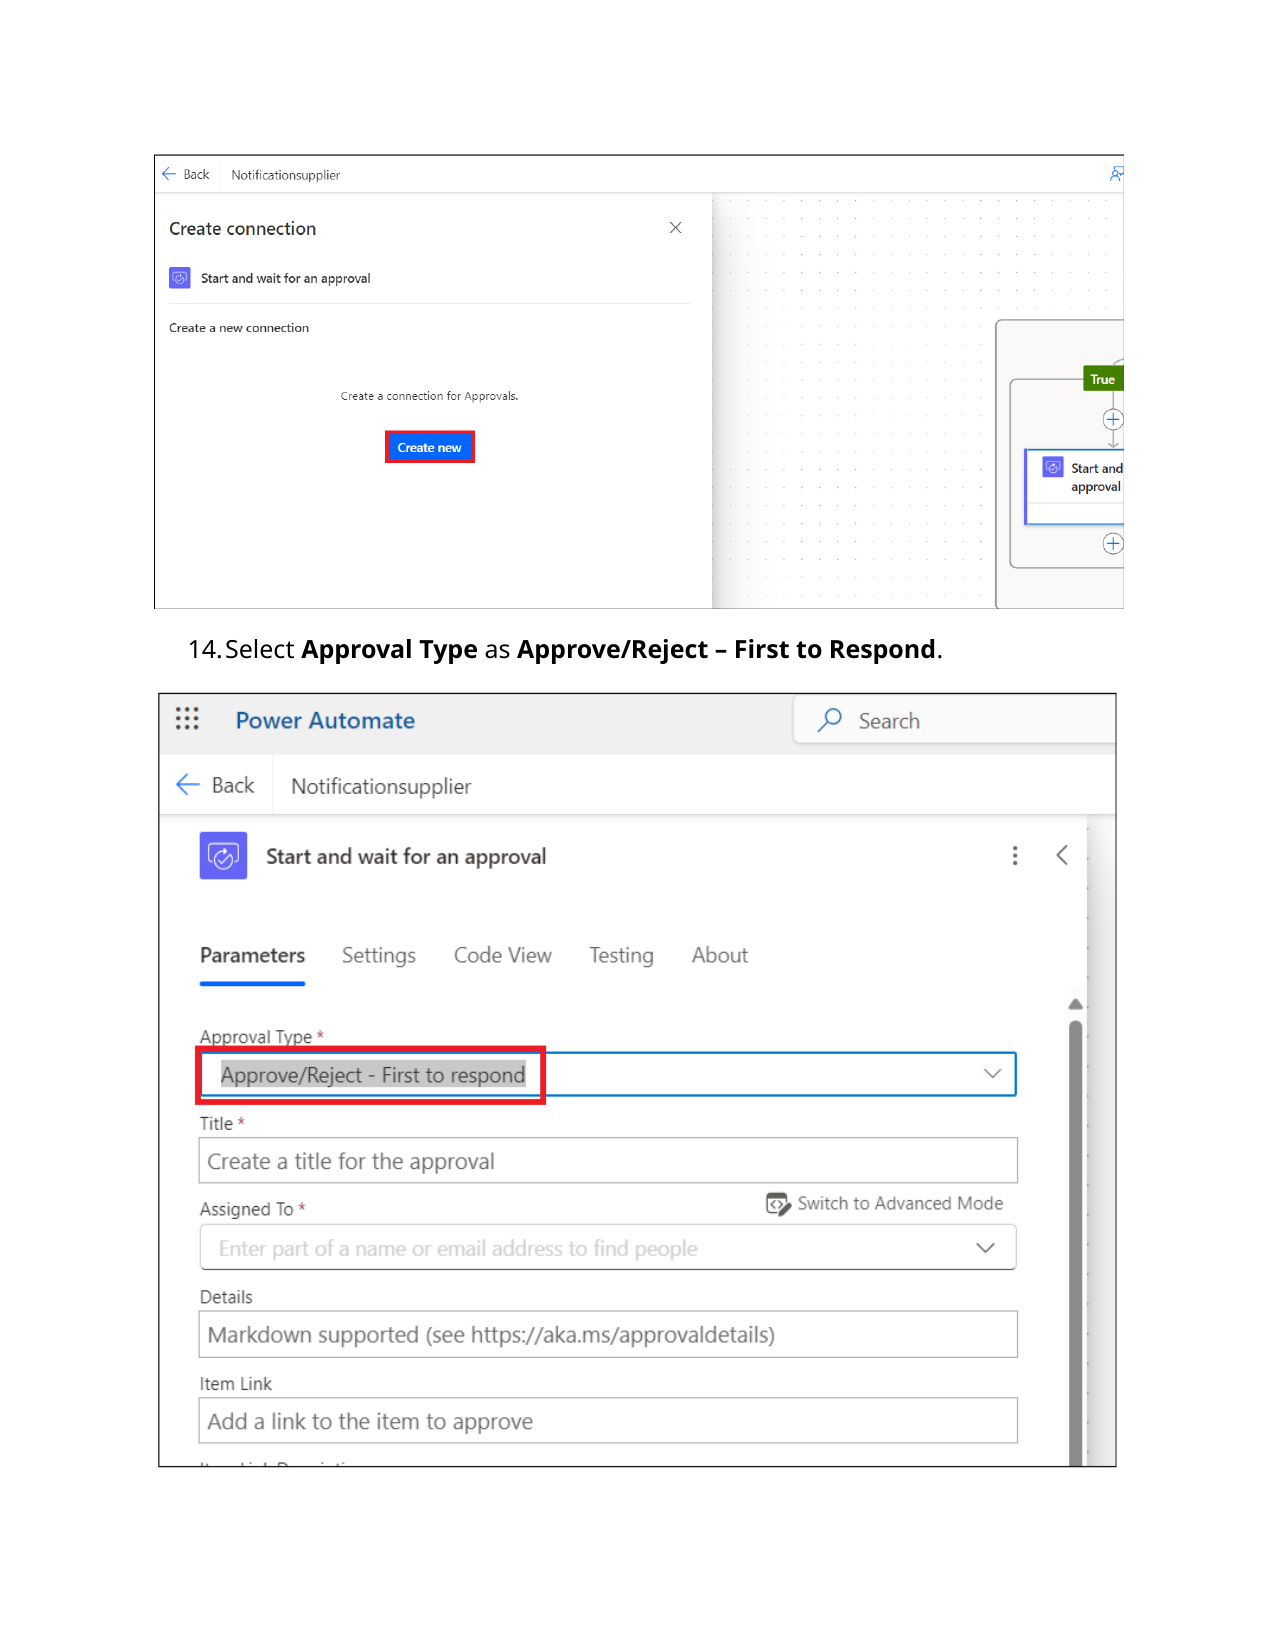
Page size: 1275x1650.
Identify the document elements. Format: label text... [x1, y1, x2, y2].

picture [150, 150, 1125, 611]
list Select Approval Type as Approve/Reject – First to Respond. [187, 632, 1125, 666]
picture [150, 688, 1124, 1478]
